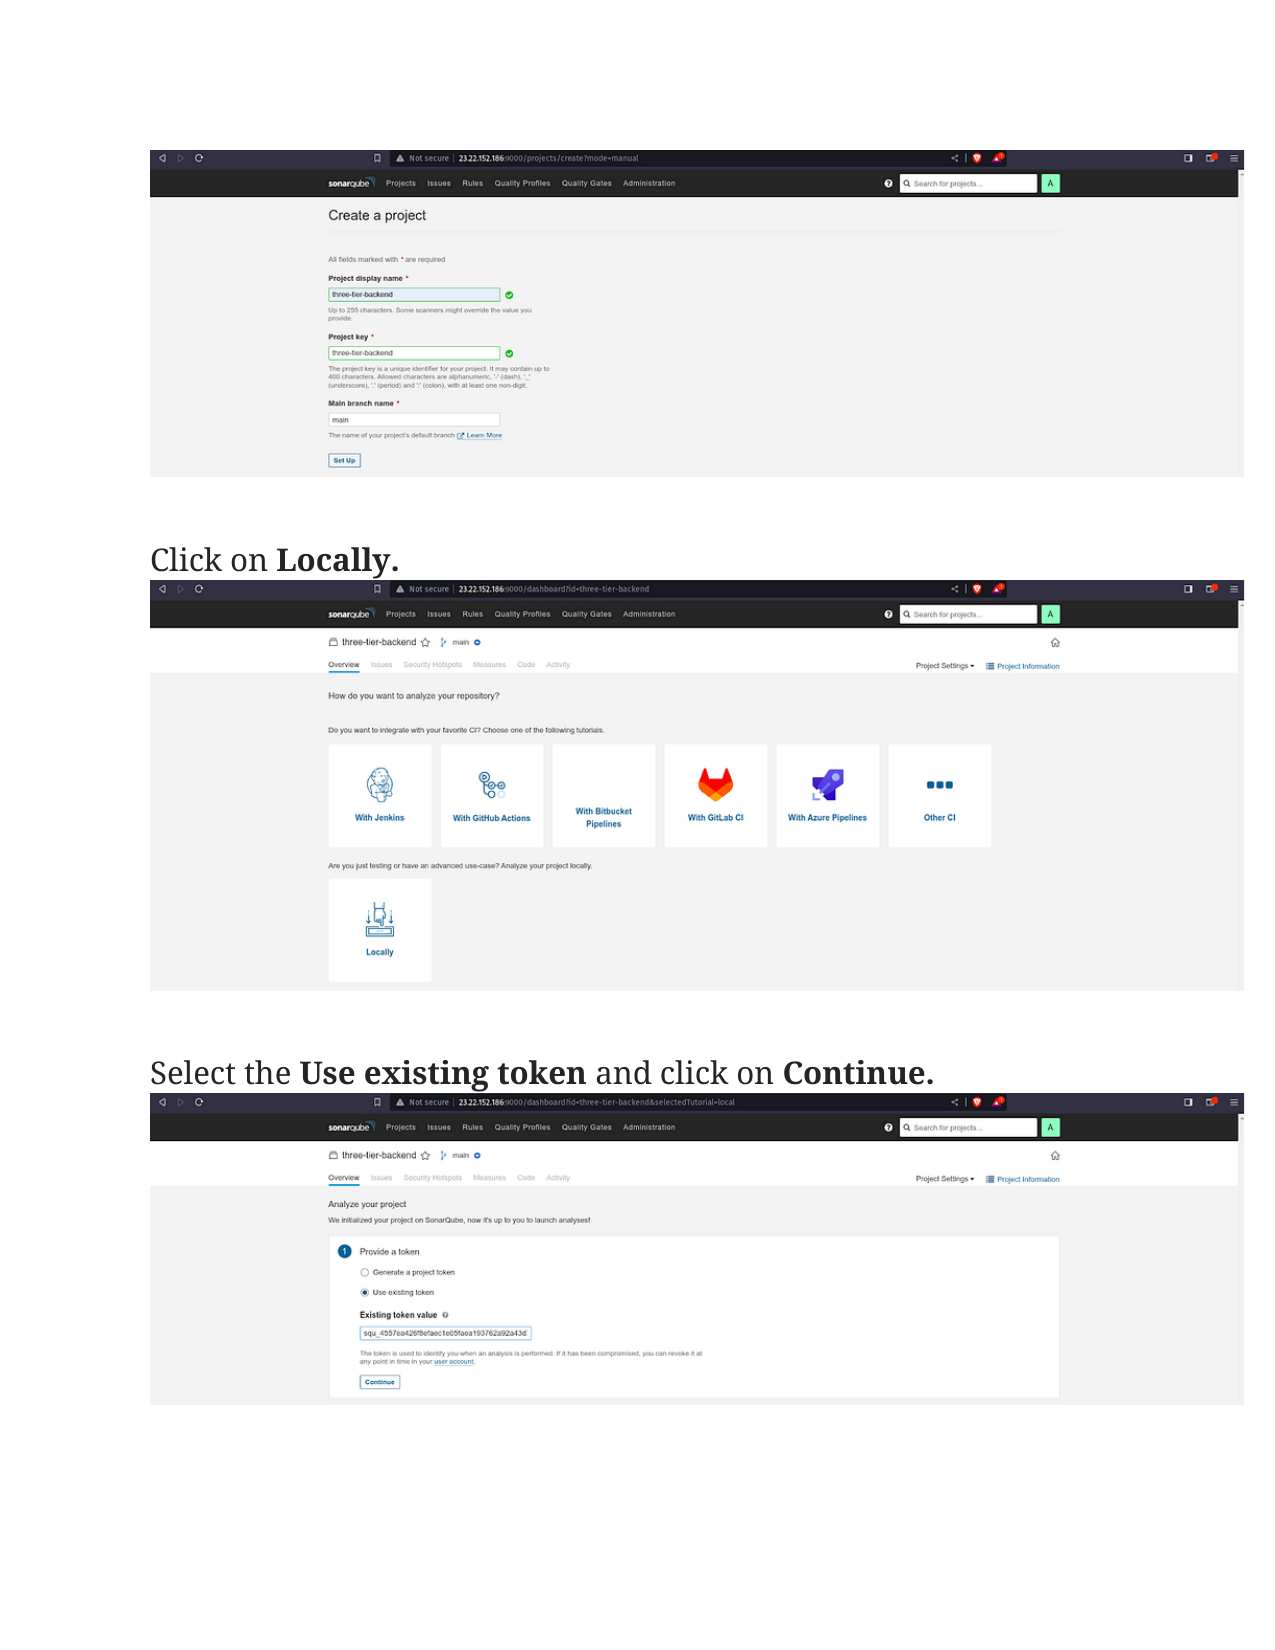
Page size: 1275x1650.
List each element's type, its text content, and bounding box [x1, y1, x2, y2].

picture [150, 150, 1245, 477]
text Click on Locally. [150, 530, 1125, 580]
picture [150, 1093, 1245, 1405]
picture [150, 580, 1245, 991]
text Select the Use existing token and click on Continue. [150, 1044, 1125, 1093]
